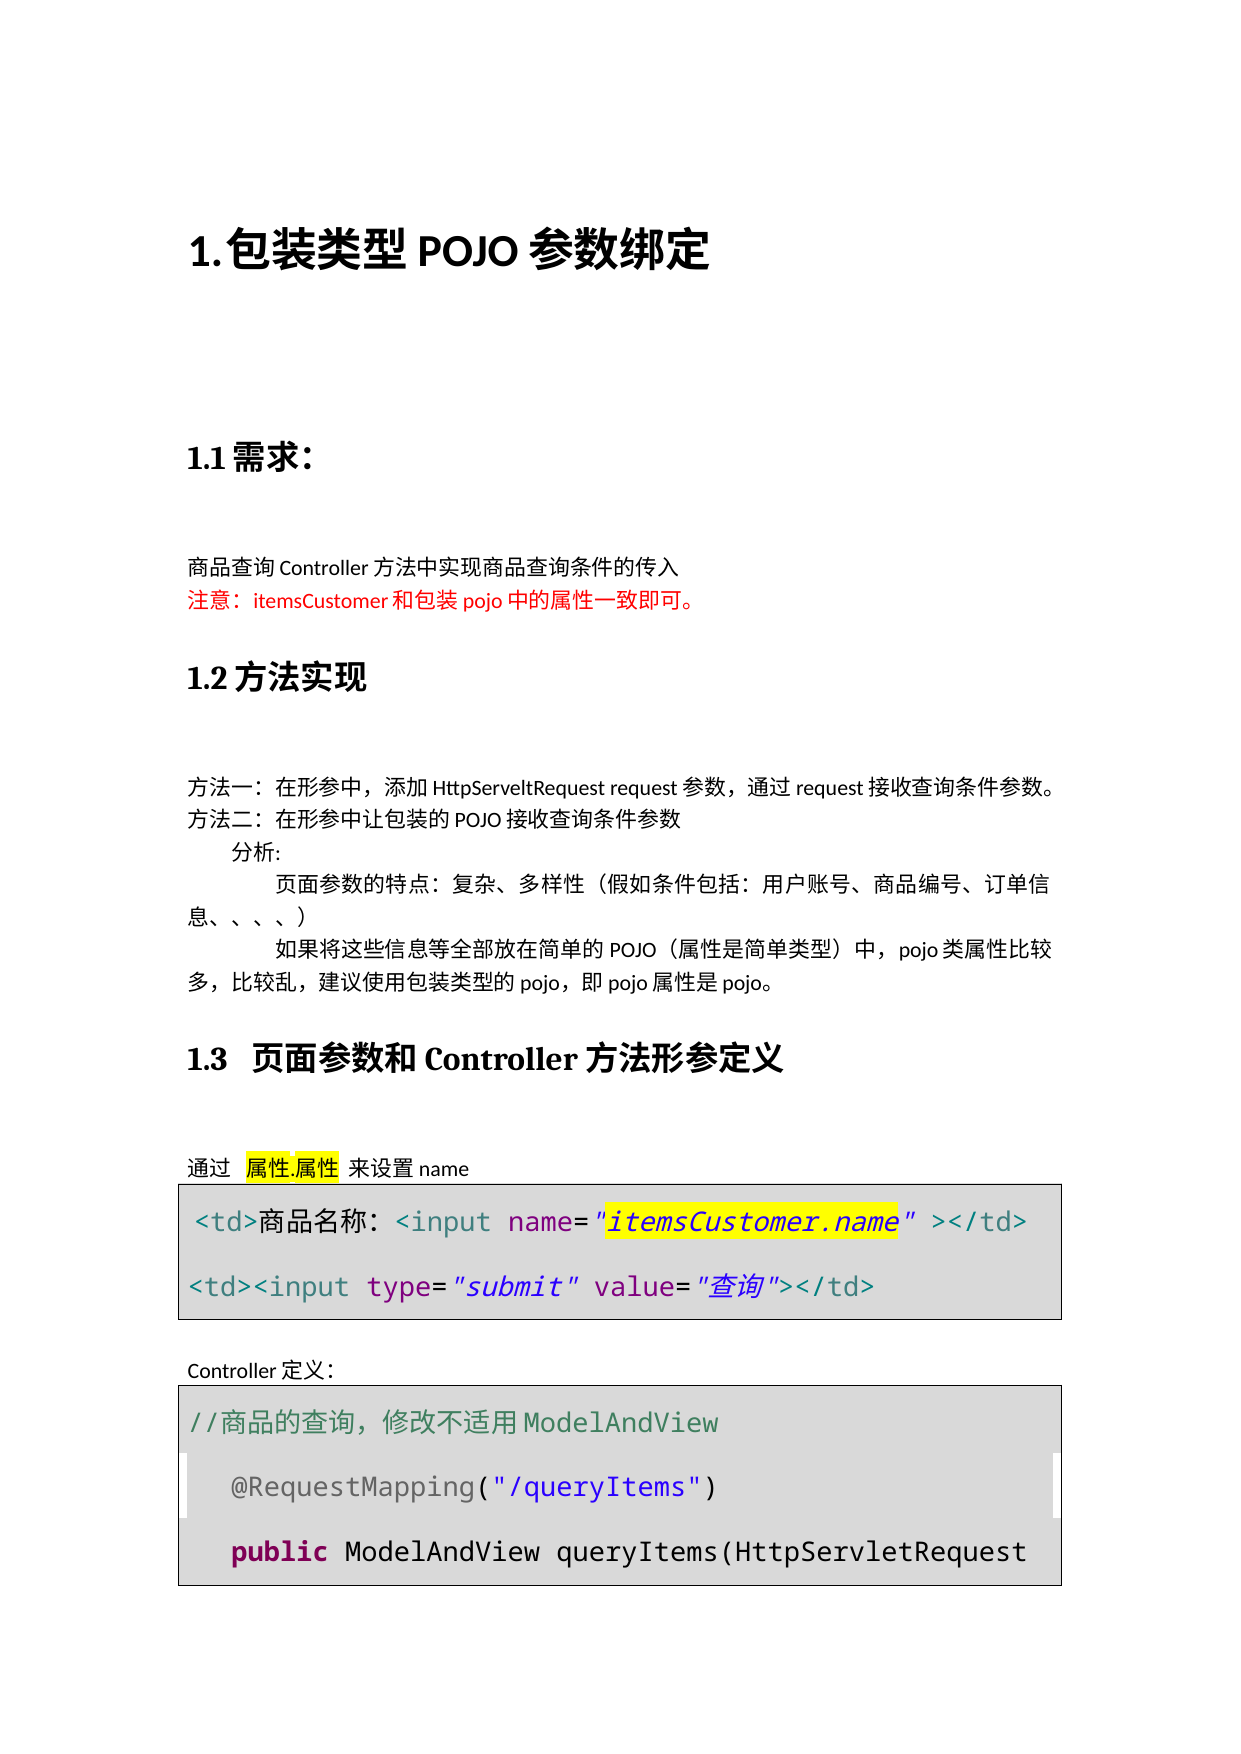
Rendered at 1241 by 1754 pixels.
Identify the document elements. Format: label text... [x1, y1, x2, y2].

text 方法一：在形参中，添加HttpServeltRequest request参数，通过request接收查询条件参数。 [187, 769, 1053, 802]
text 通过 属性.属性 来设置name [187, 1151, 246, 1183]
subtitle 1.1需求： [187, 423, 1053, 488]
text 页面参数的特点：复杂、多样性（假如条件包括：用户账号、商品编号、订单信息、、、、） [187, 867, 1053, 932]
text Controller定义： [187, 1352, 1053, 1385]
text <td><input type="submit" value="查询"></td> [179, 1248, 1061, 1319]
text 方法二：在形参中让包装的POJO接收查询条件参数 [187, 802, 1053, 834]
text 商品查询Controller方法中实现商品查询条件的传入 [187, 550, 1053, 582]
text 注意：itemsCustomer和包装pojo中的属性一致即可。 [187, 582, 1053, 615]
text //商品的查询，修改不适用ModelAndView [179, 1386, 1061, 1453]
subtitle 页面参数和Controller方法形参定义 [187, 1024, 1053, 1089]
subtitle 1.2方法实现 [187, 642, 1053, 707]
text @RequestMapping("/queryItems") [187, 1453, 1053, 1515]
subtitle 包装类型POJO参数绑定 [187, 197, 1053, 295]
text <td>商品名称：<input name="itemsCustomer.name" ></td> [179, 1185, 1061, 1248]
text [179, 1515, 1061, 1585]
text 如果将这些信息等全部放在简单的POJO（属性是简单类型）中，pojo类属性比较多，比较乱，建议使用包装类型的pojo，即pojo属性是pojo。 [187, 932, 1053, 997]
text 通过 属性.属性 来设置name [339, 1151, 1053, 1183]
text 分析: [187, 834, 1053, 867]
